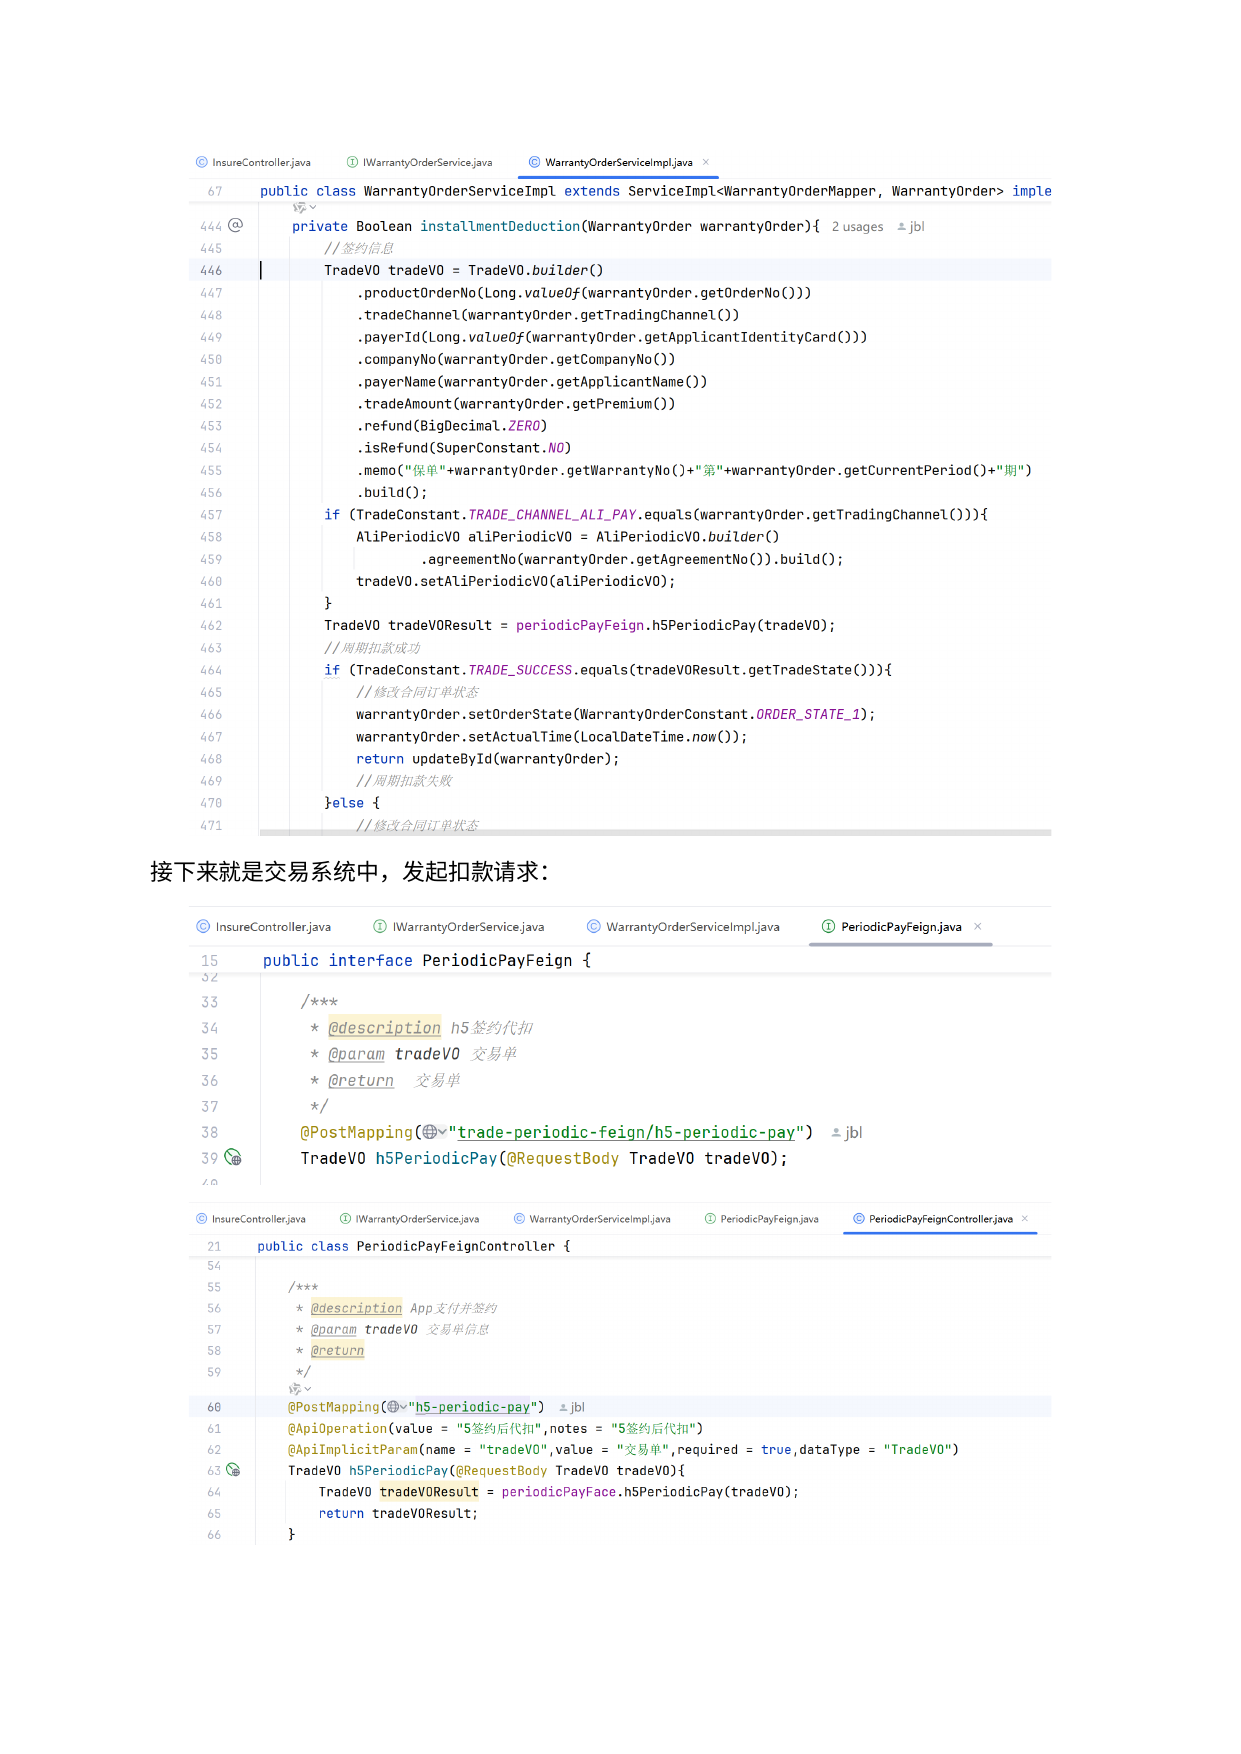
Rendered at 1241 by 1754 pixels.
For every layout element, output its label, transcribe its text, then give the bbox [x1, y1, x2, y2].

picture [188, 150, 1052, 836]
picture [188, 1202, 1052, 1545]
text 接下来就是交易系统中，发起扣款请求： [150, 854, 1090, 887]
picture [188, 906, 1052, 1185]
